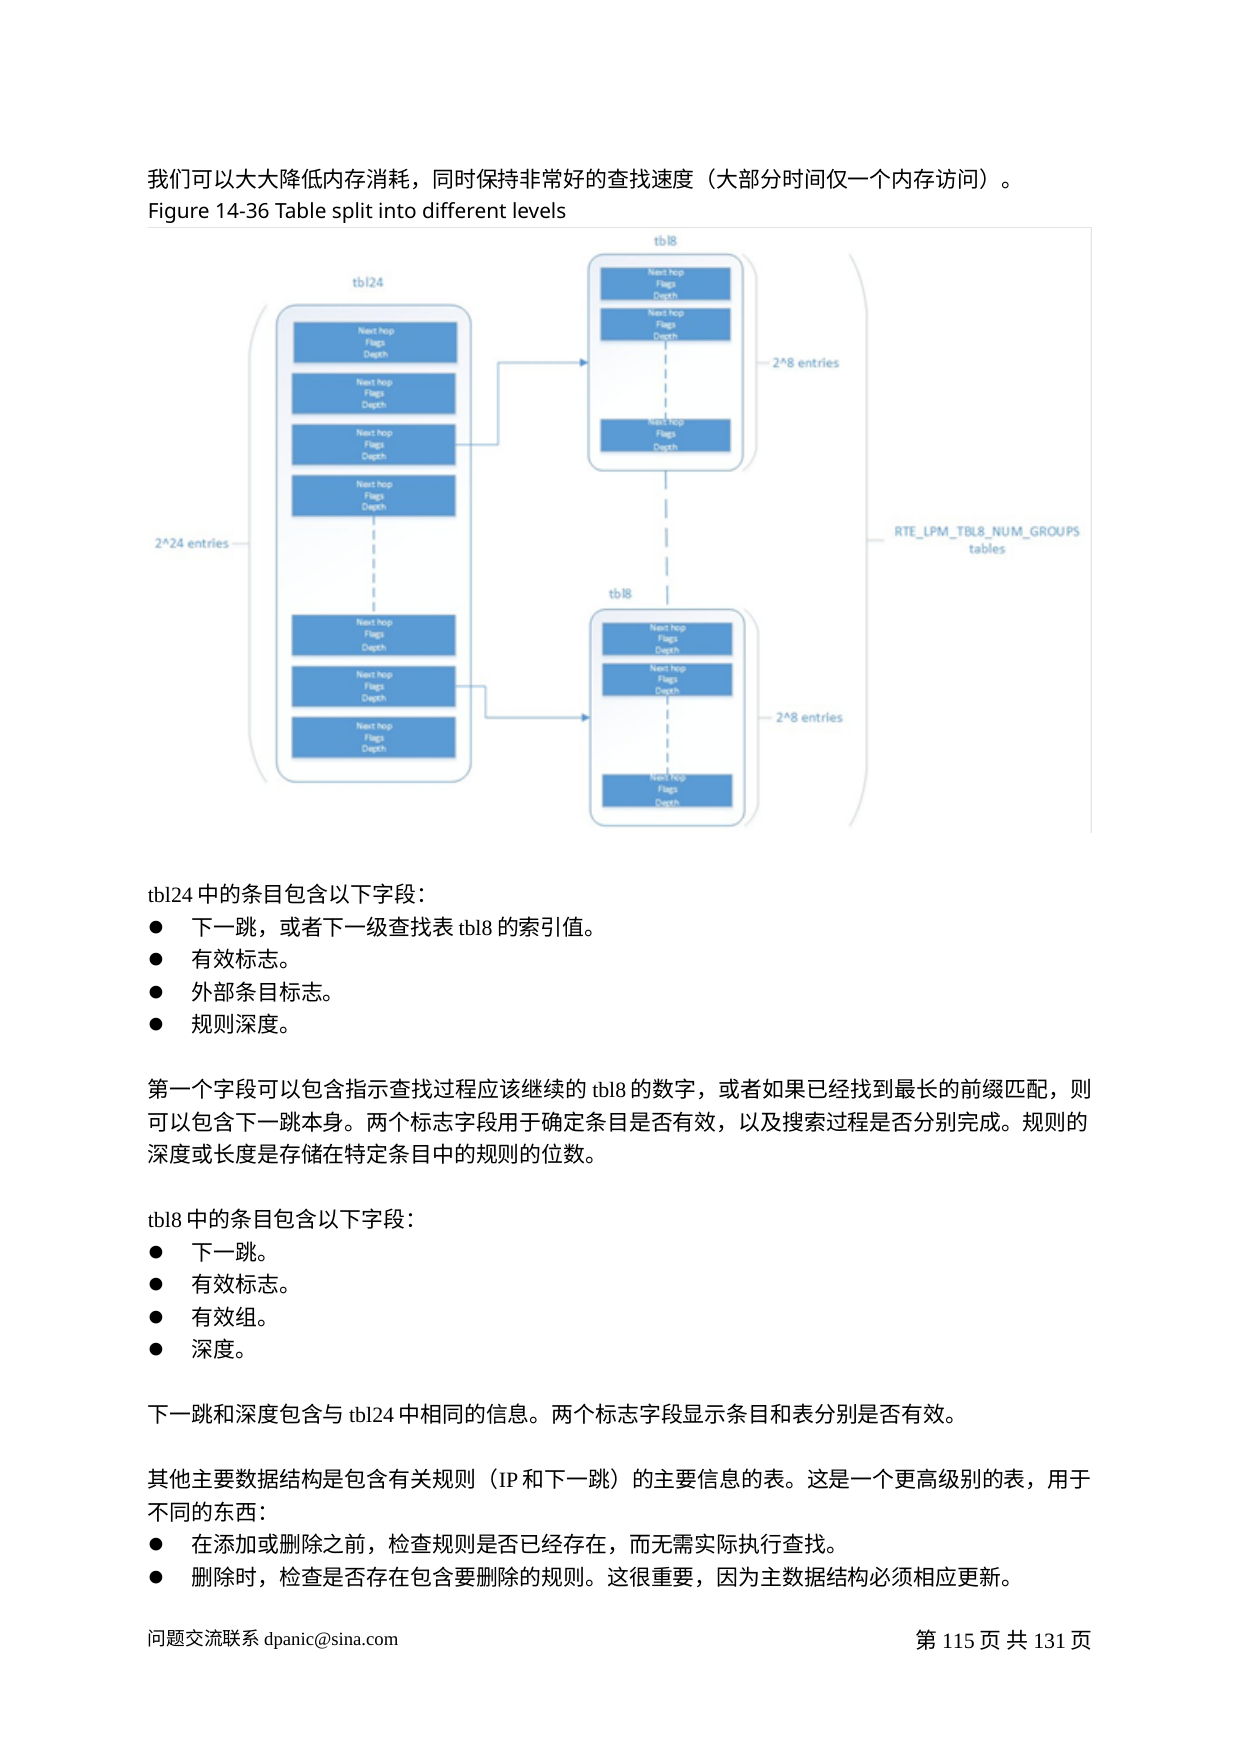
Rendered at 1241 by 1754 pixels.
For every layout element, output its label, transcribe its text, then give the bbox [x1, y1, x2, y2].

list 有效标志。 [148, 1267, 1092, 1299]
list 在添加或删除之前，检查规则是否已经存在，而无需实际执行查找。 [148, 1527, 1092, 1559]
list 下一跳。 [148, 1234, 1092, 1267]
picture [147, 227, 1093, 833]
text 下一跳和深度包含与tbl24中相同的信息。两个标志字段显示条目和表分别是否有效。 [148, 1397, 1092, 1429]
text 第一个字段可以包含指示查找过程应该继续的tbl8的数字，或者如果已经找到最长的前缀匹配，则可以包含下一跳本身。两个标志字段用于确定条目是否有效，以及搜索过程是否分别完成。规则的深度或长度是存储在特定条目中的规则的位数。 [148, 1072, 1092, 1169]
list 删除时，检查是否存在包含要删除的规则。这很重要，因为主数据结构必须相应更新。 [148, 1559, 1092, 1592]
list 有效标志。 [148, 942, 1092, 974]
list 有效组。 [148, 1299, 1092, 1332]
list 深度。 [148, 1332, 1092, 1364]
list 规则深度。 [148, 1007, 1092, 1039]
text tbl8中的条目包含以下字段： [148, 1202, 1092, 1234]
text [148, 162, 1092, 194]
list 外部条目标志。 [148, 974, 1092, 1007]
list 下一跳，或者下一级查找表tbl8的索引值。 [148, 909, 1092, 942]
text tbl24中的条目包含以下字段： [148, 877, 1092, 909]
text 其他主要数据结构是包含有关规则（IP和下一跳）的主要信息的表。这是一个更高级别的表，用于不同的东西： [148, 1462, 1092, 1527]
